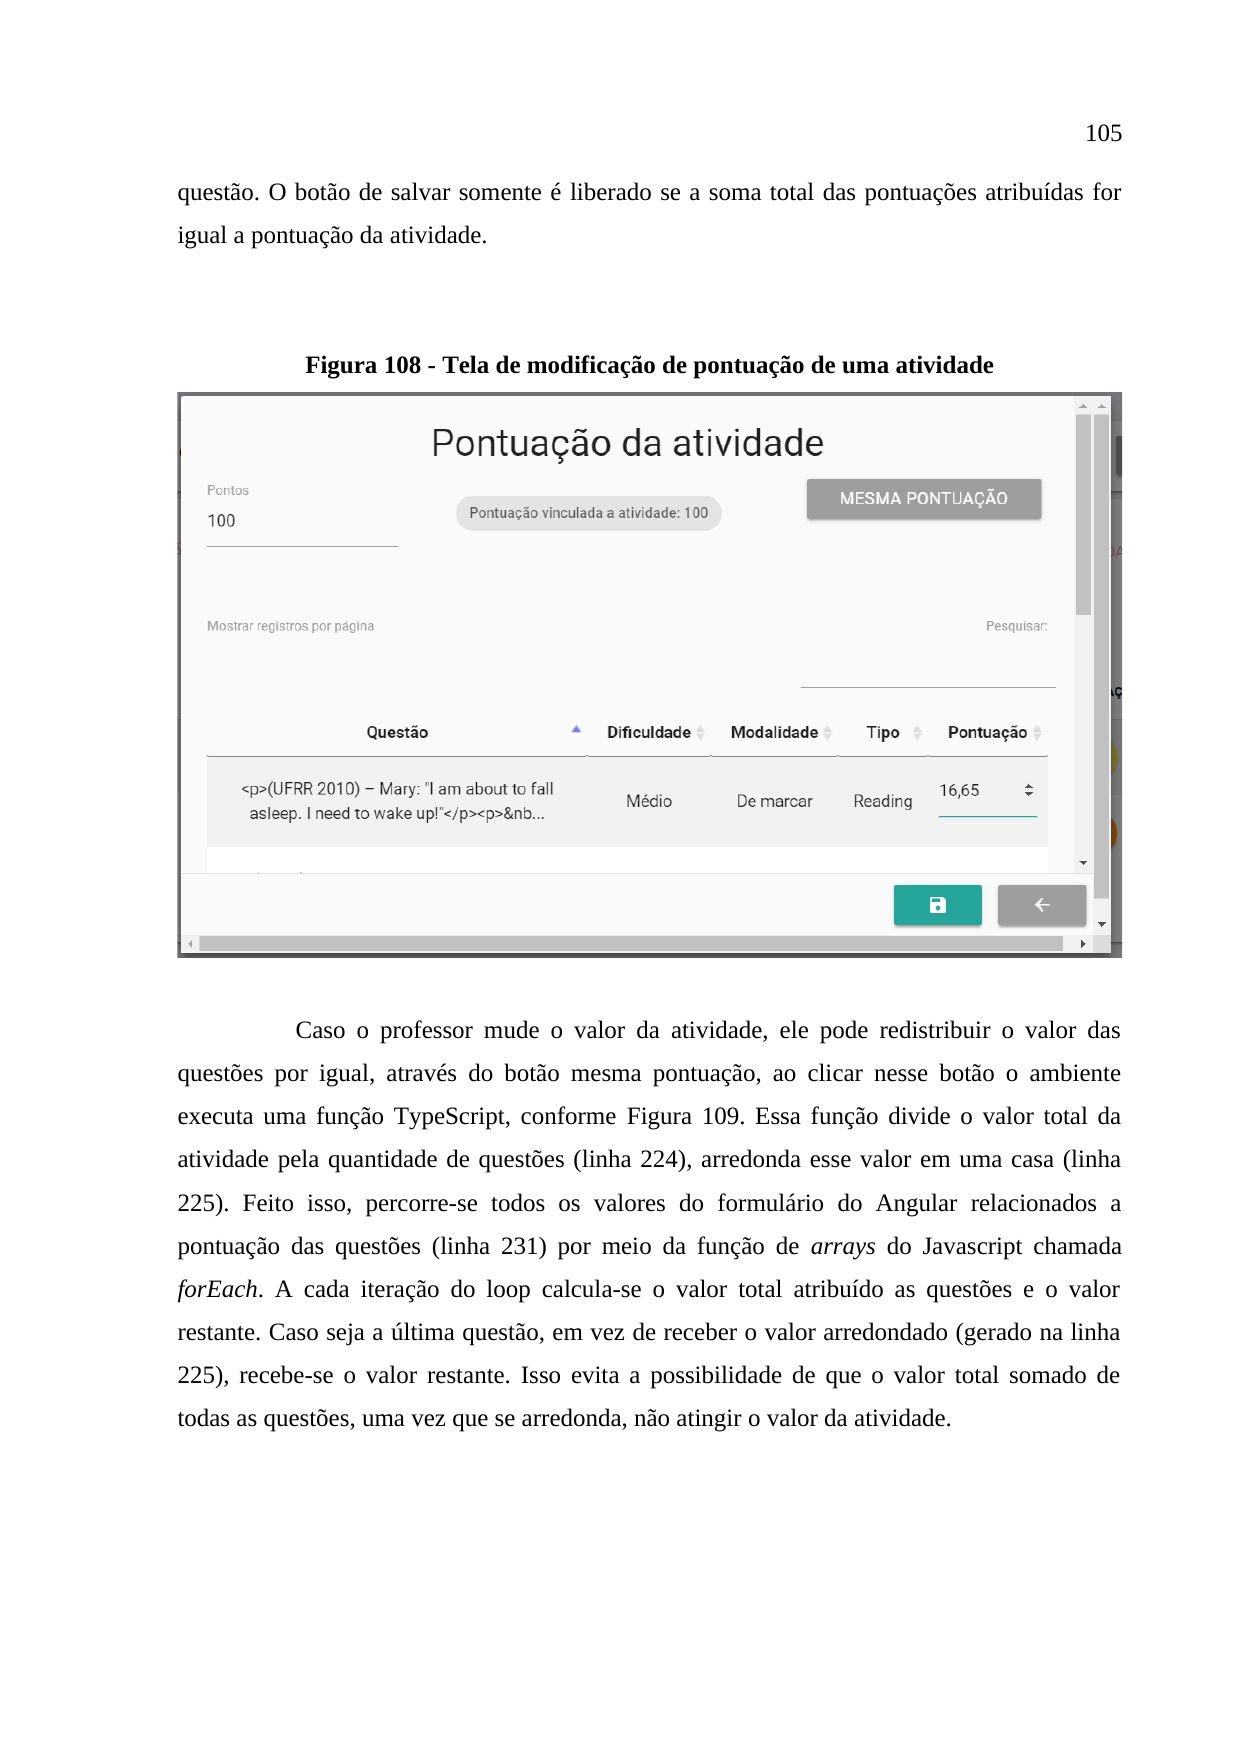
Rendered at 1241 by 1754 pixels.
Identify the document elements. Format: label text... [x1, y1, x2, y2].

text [177, 177, 1122, 249]
picture [177, 392, 1123, 958]
